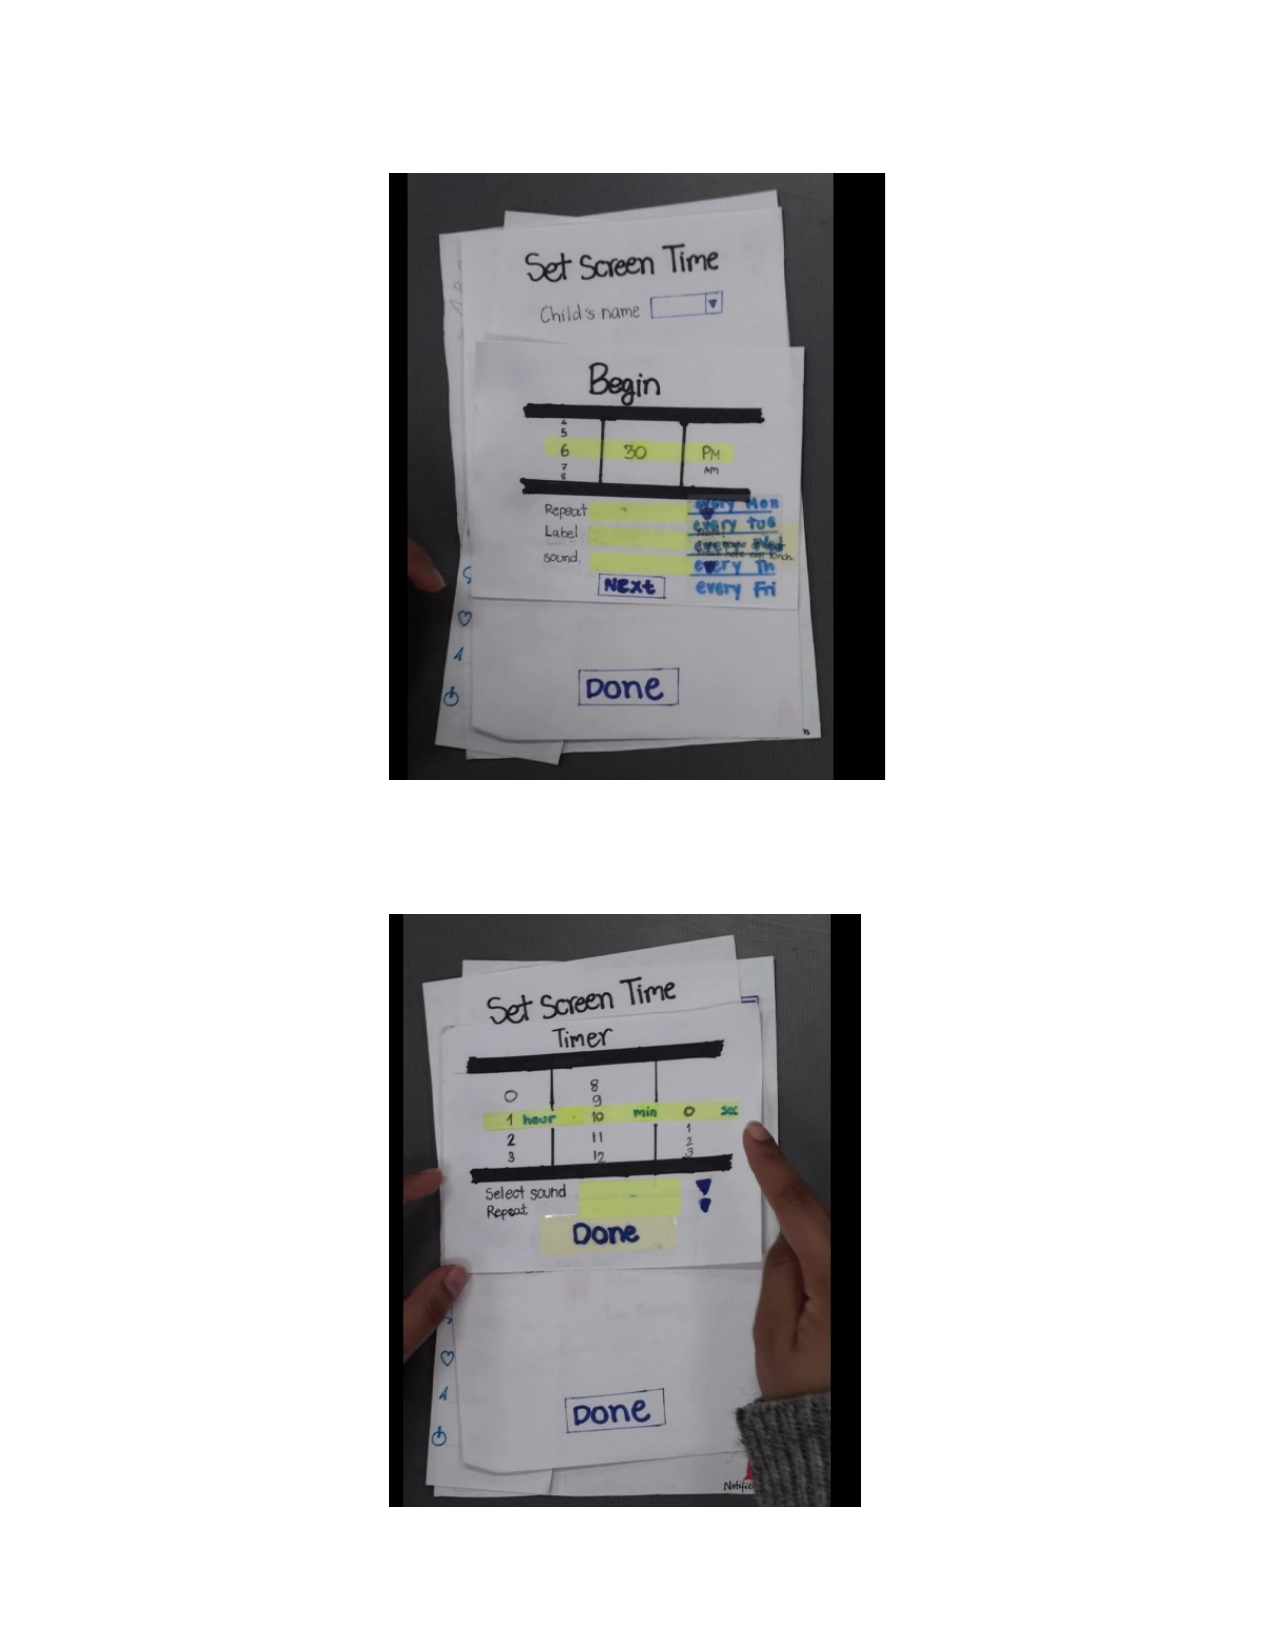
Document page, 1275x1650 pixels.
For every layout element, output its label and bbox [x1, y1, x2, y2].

picture [389, 173, 886, 780]
picture [389, 914, 861, 1507]
